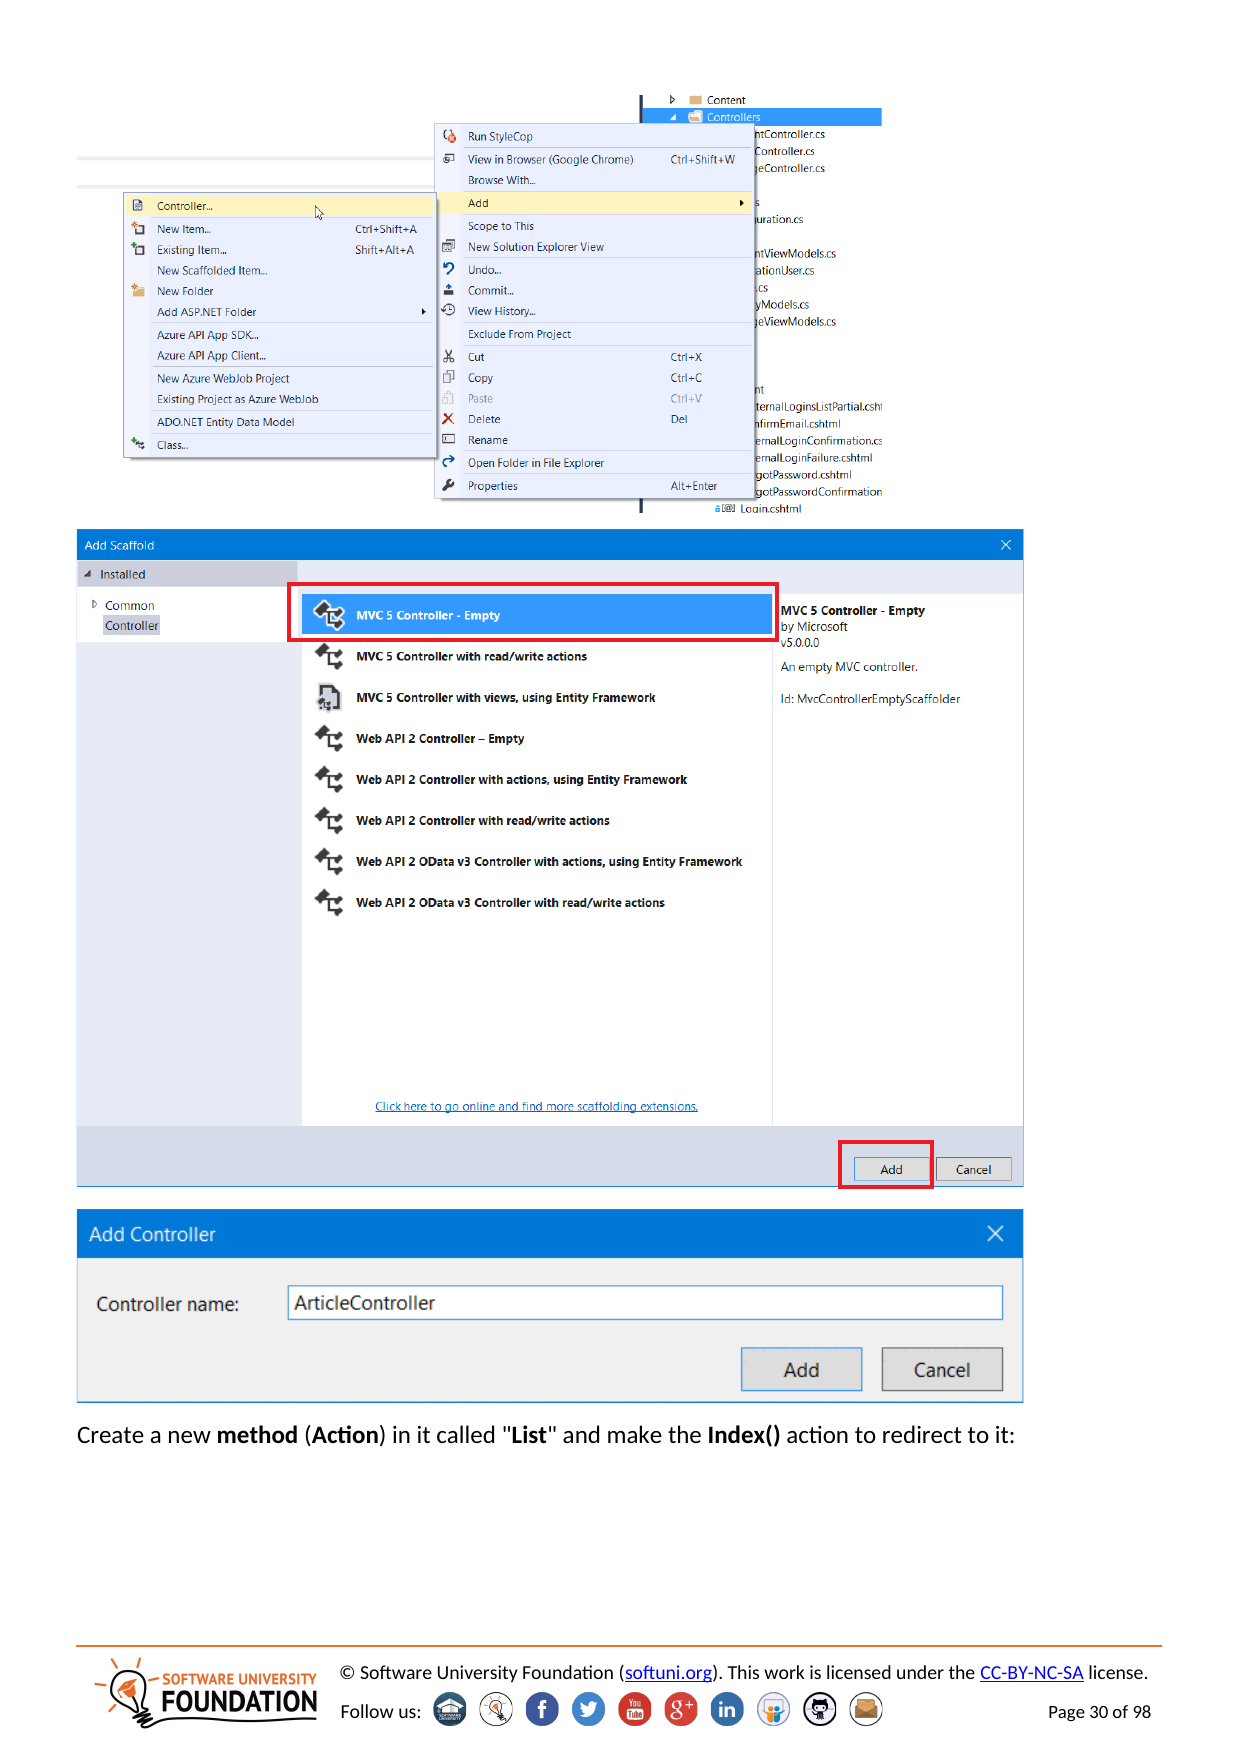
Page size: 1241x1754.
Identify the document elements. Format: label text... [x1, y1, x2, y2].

picture [849, 1692, 883, 1726]
picture [803, 1692, 837, 1726]
picture [76, 95, 882, 513]
picture [76, 1209, 1024, 1403]
picture [664, 1692, 698, 1726]
picture [433, 1692, 467, 1726]
text Create a new method (Action) in it called "List" and make the Index() action to redirect to it: [77, 1419, 1163, 1450]
picture [93, 1656, 317, 1729]
picture [525, 1692, 559, 1726]
picture [572, 1692, 605, 1726]
picture [479, 1692, 513, 1726]
picture [757, 1692, 790, 1726]
picture [76, 529, 1028, 1193]
picture [710, 1692, 744, 1726]
picture [618, 1692, 652, 1726]
